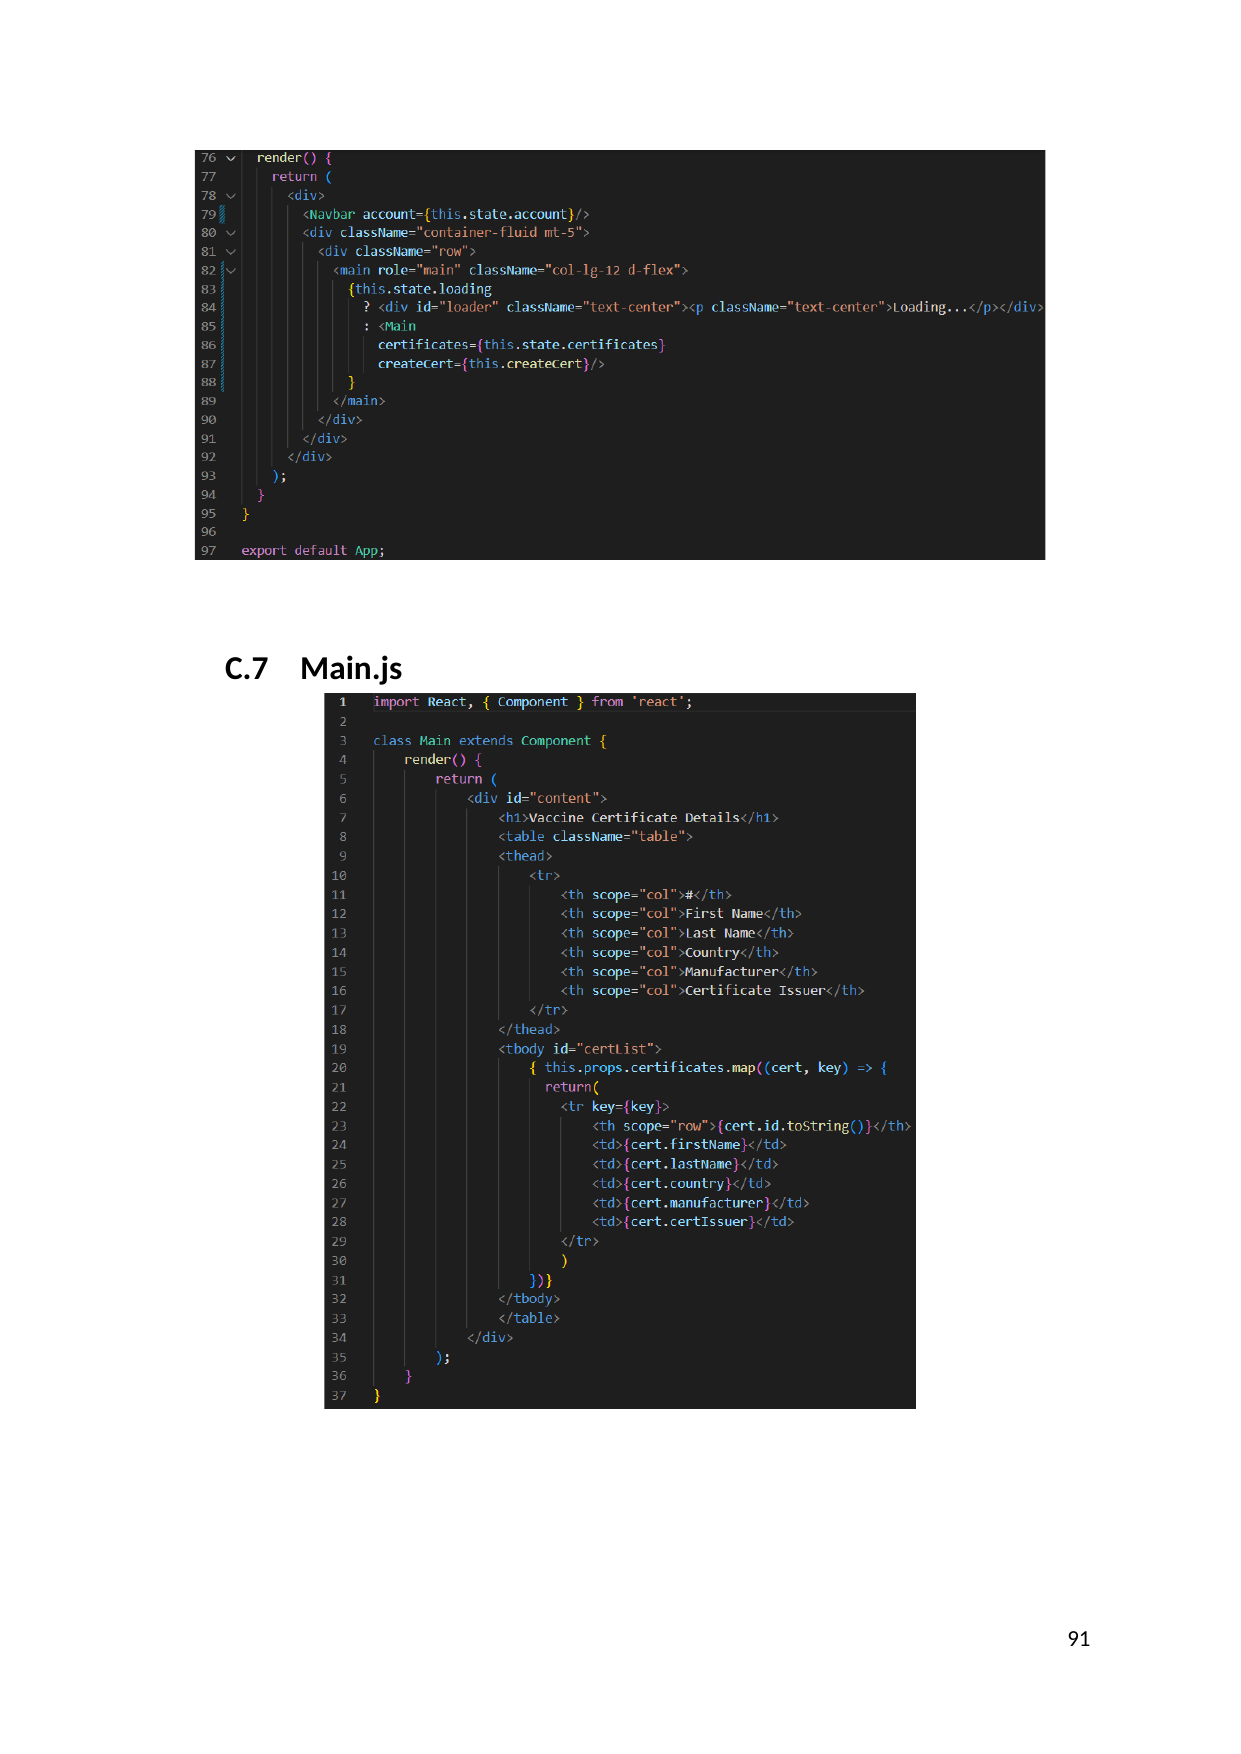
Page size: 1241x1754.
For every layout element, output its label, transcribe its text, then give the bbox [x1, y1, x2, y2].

picture [194, 150, 1046, 560]
picture [324, 693, 916, 1409]
subtitle C.7 Main.js [150, 647, 1090, 687]
